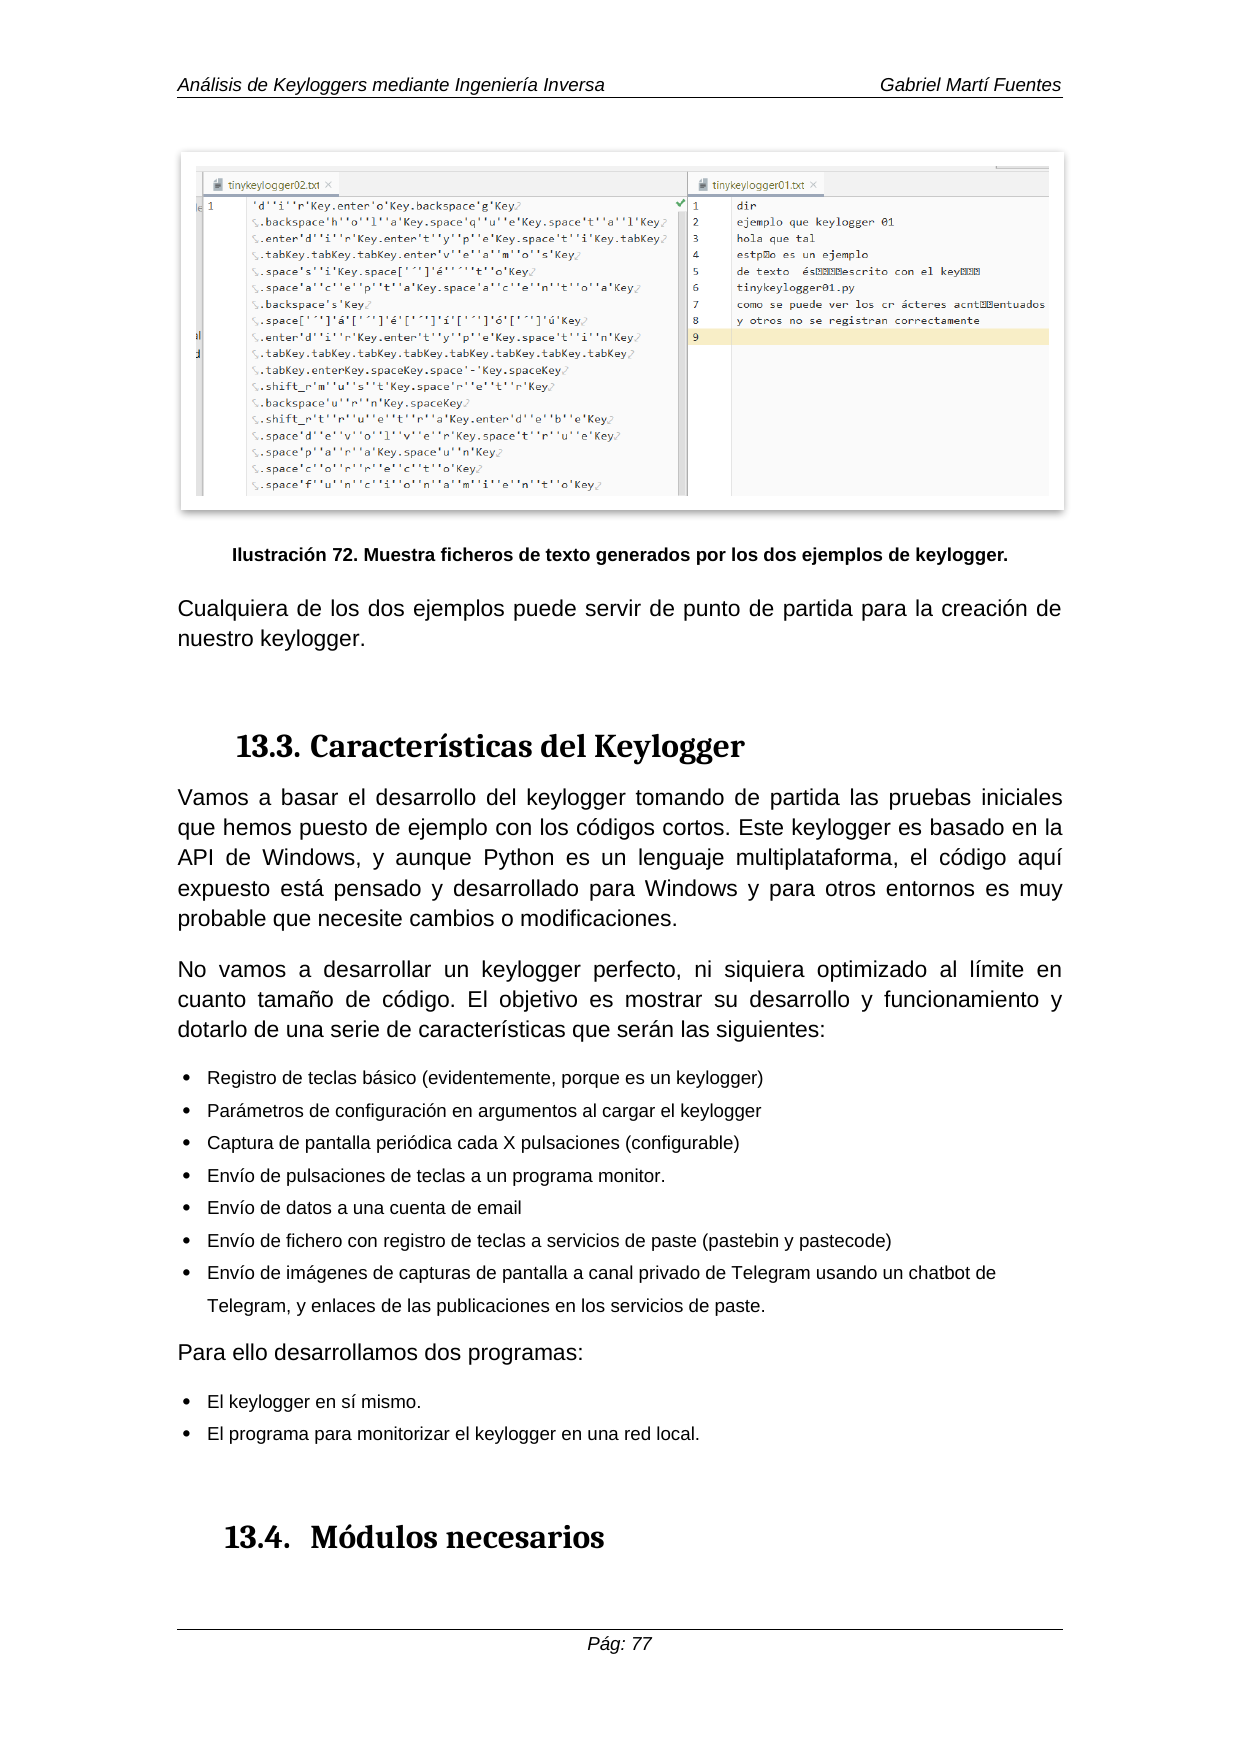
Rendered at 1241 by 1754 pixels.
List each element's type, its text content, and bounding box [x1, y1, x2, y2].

list Registro de teclas básico (evidentemente, porque es un keylogger) [183, 1067, 1063, 1089]
list Envío de pulsaciones de teclas a un programa monitor. [183, 1165, 1063, 1186]
subtitle Características del Keylogger [236, 727, 1063, 766]
text Ilustración 72. Muestra ficheros de texto generados por los dos ejemplos de keylogger. [177, 544, 1063, 566]
picture [196, 166, 1049, 496]
list Envío de imágenes de capturas de pantalla a canal privado de Telegram usando un chatbot de Telegram, y enlaces de las publicaciones en los servicios de paste. [183, 1262, 1063, 1316]
subtitle Módulos necesarios [224, 1519, 1063, 1557]
list Captura de pantalla periódica cada X pulsaciones (configurable) [183, 1132, 1063, 1154]
text Para ello desarrollamos dos programas: [177, 1339, 1063, 1366]
text Vamos a basar el desarrollo del keylogger tomando de partida las pruebas iniciales que hemos puesto de ejemplo con los códigos cortos. Este keylogger es basado en la API de Windows, y aunque Python es un lenguaje multiplataforma, el código aquí expuesto está pensado y desarrollado para Windows y para otros entornos es muy probable que necesite cambios o modificaciones. [177, 784, 1063, 931]
list El keylogger en sí mismo. [183, 1390, 1063, 1412]
text Cualquiera de los dos ejemplos puede servir de punto de partida para la creación de nuestro keylogger. [177, 595, 1063, 652]
list Parámetros de configuración en argumentos al cargar el keylogger [183, 1100, 1063, 1121]
list Envío de fichero con registro de teclas a servicios de paste (pastebin y pastecode) [183, 1230, 1063, 1251]
list Envío de datos a una cuenta de email [183, 1197, 1063, 1219]
list El programa para monitorizar el keylogger en una red local. [183, 1423, 1063, 1444]
text No vamos a desarrollar un keylogger perfecto, ni siquiera optimizado al límite en cuanto tamaño de código. El objetivo es mostrar su desarrollo y funcionamiento y dotarlo de una serie de características que serán las siguientes: [177, 956, 1063, 1042]
